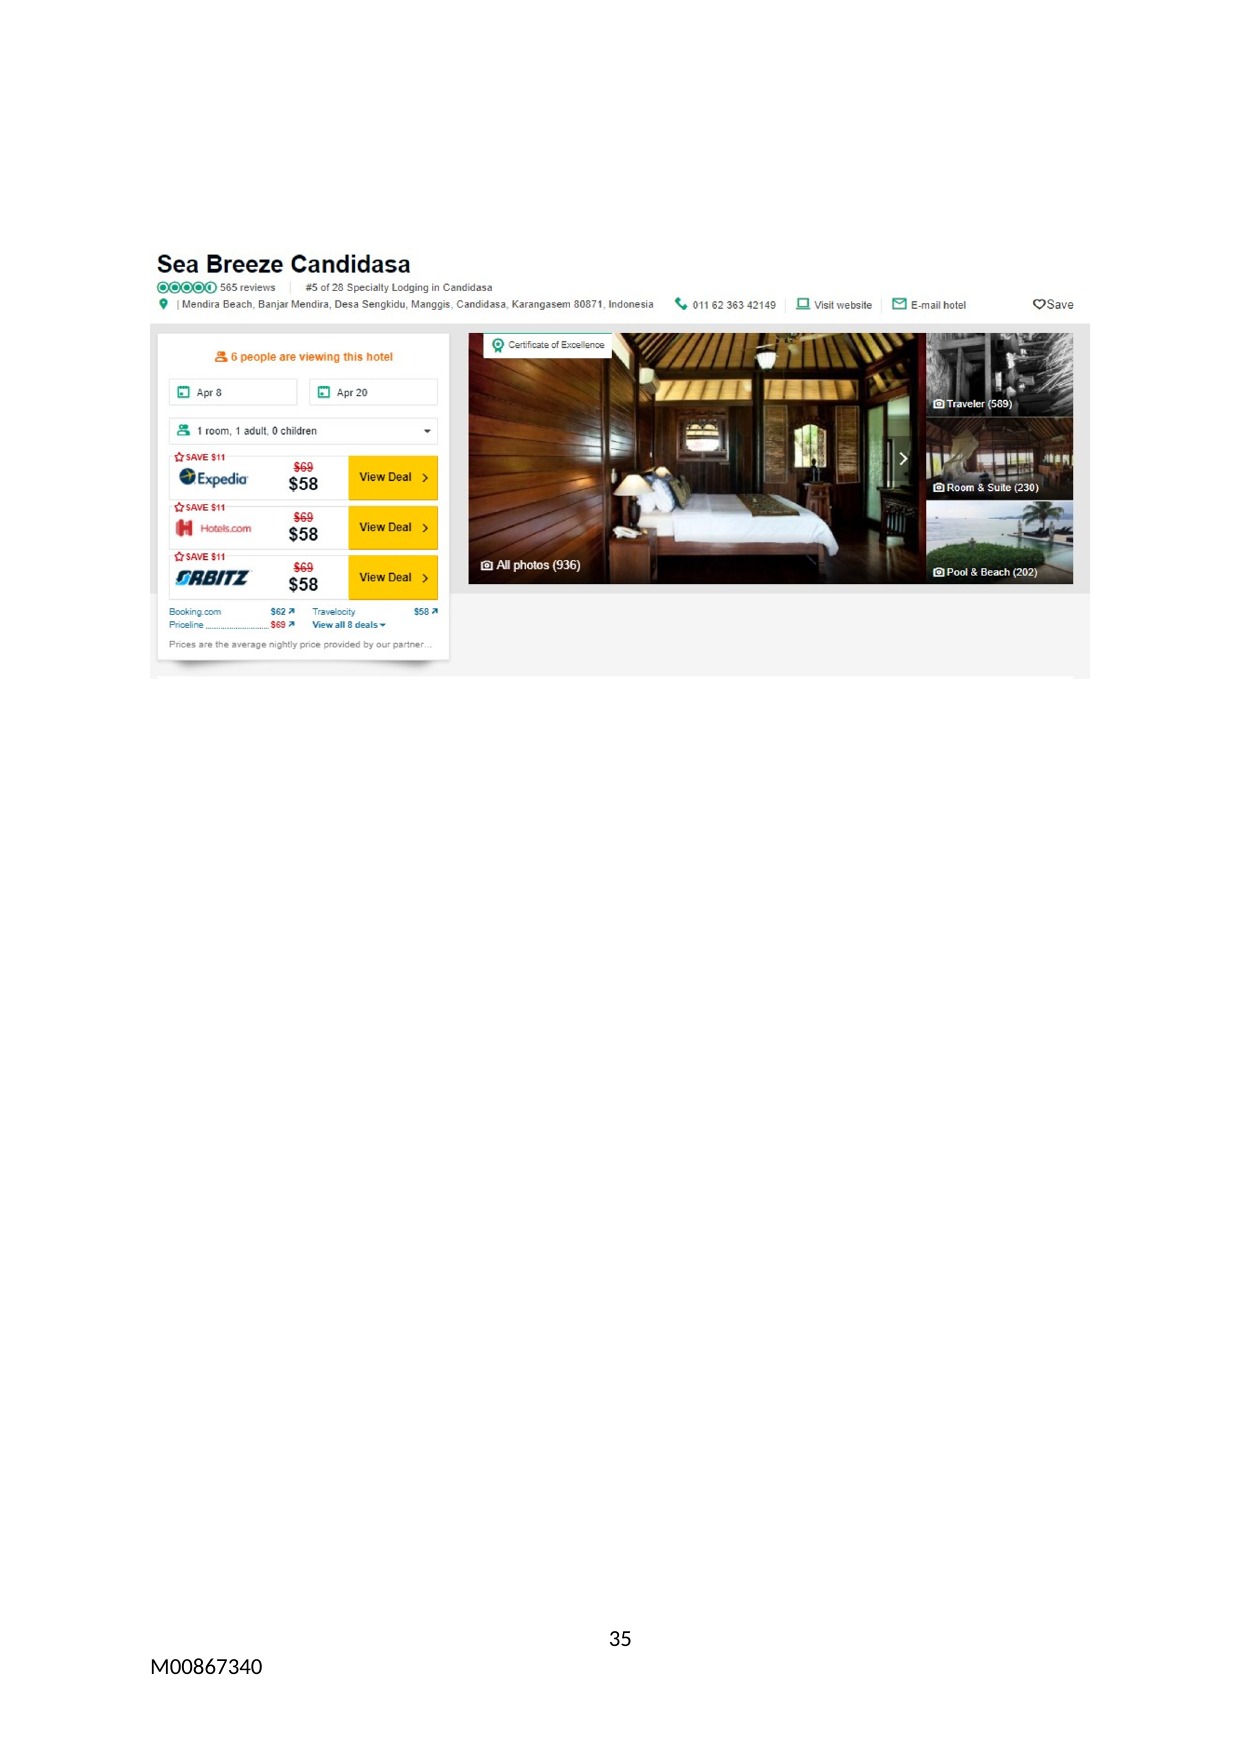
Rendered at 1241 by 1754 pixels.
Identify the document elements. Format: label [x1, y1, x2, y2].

picture [150, 150, 1091, 679]
